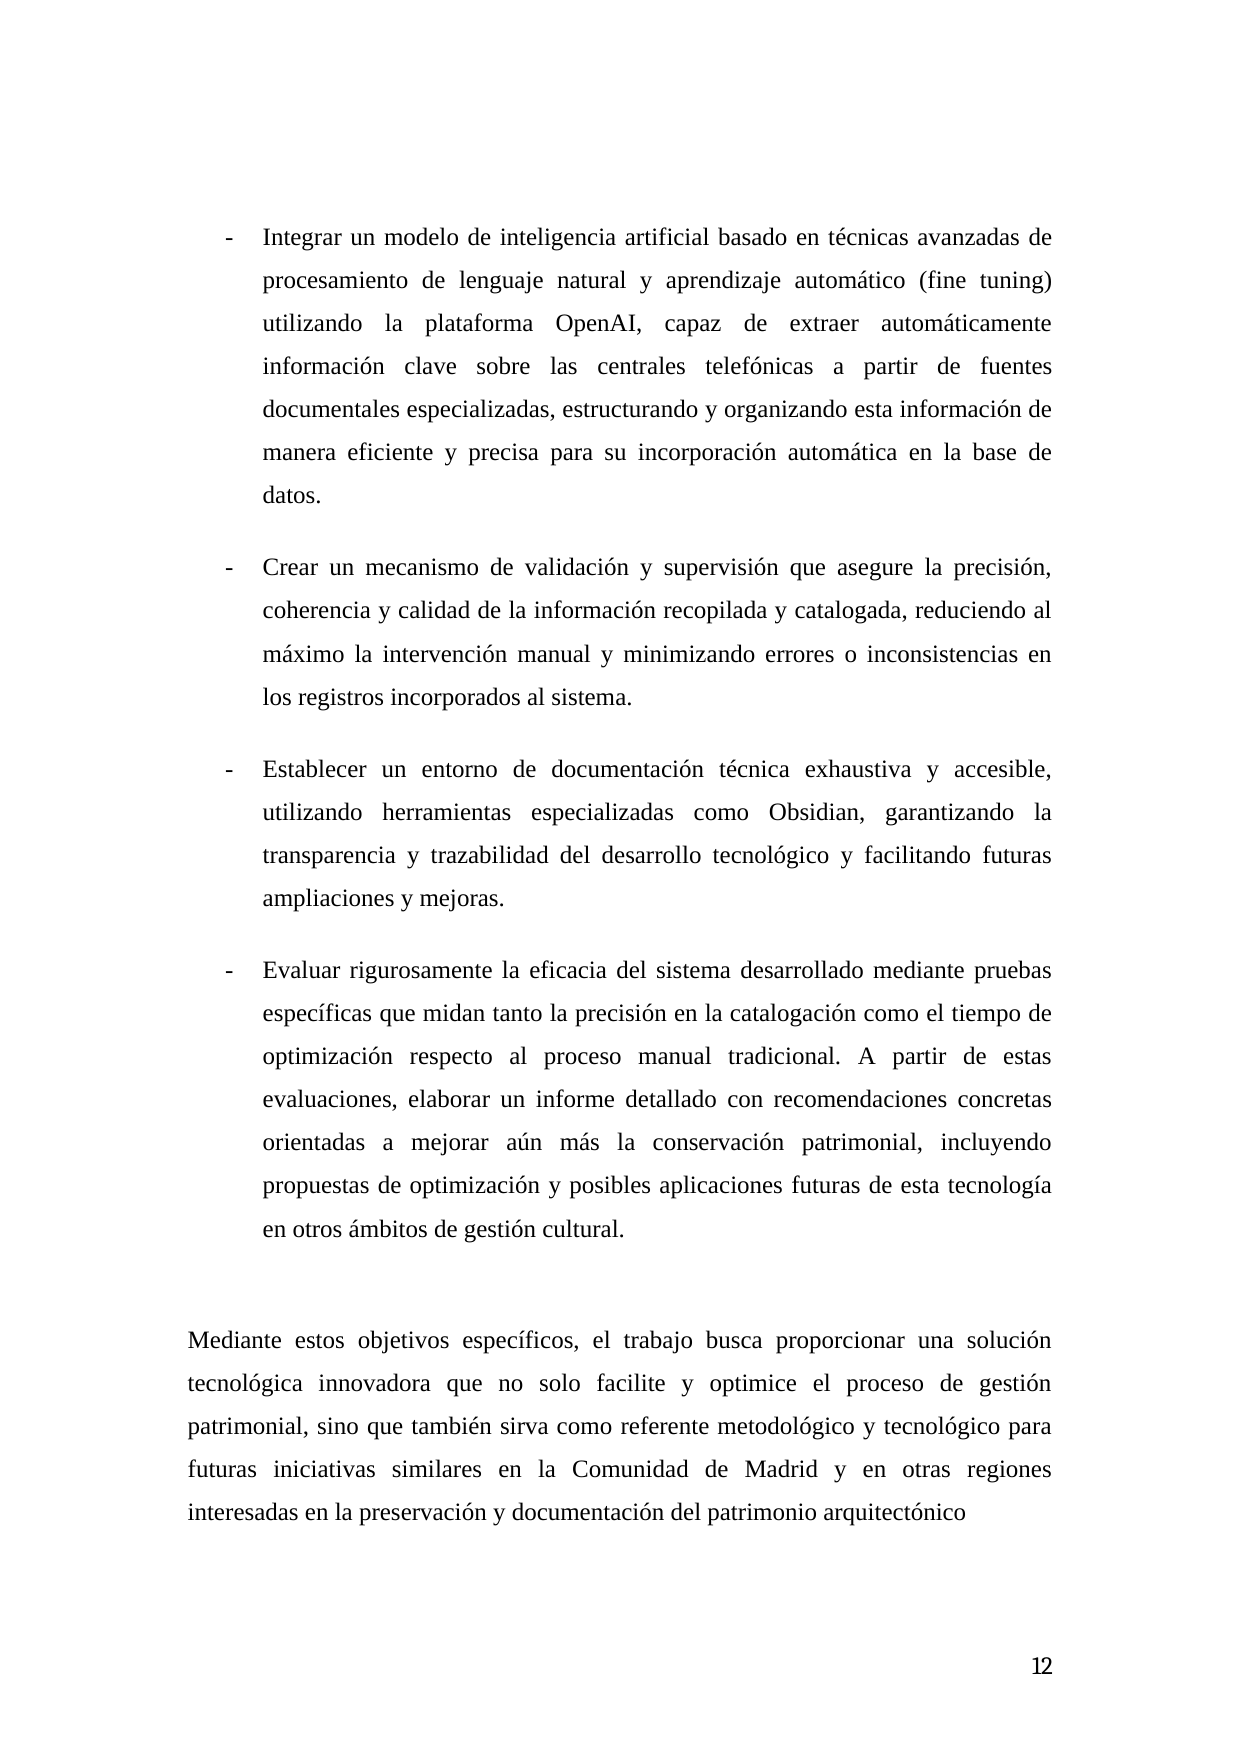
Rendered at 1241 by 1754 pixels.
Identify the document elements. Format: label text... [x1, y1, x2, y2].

list Evaluar rigurosamente la eficacia del sistema desarrollado mediante pruebas específicas que midan tanto la precisión en la catalogación como el tiempo de optimización respecto al proceso manual tradicional. A partir de estas evaluaciones, elaborar un informe detallado con recomendaciones concretas orientadas a mejorar aún más la conservación patrimonial, incluyendo propuestas de optimización y posibles aplicaciones futuras de esta tecnología en otros ámbitos de gestión cultural. [225, 955, 1053, 1242]
list Integrar un modelo de inteligencia artificial basado en técnicas avanzadas de procesamiento de lenguaje natural y aprendizaje automático (fine tuning) utilizando la plataforma OpenAI, capaz de extraer automáticamente información clave sobre las centrales telefónicas a partir de fuentes documentales especializadas, estructurando y organizando esta información de manera eficiente y precisa para su incorporación automática en la base de datos. [225, 222, 1053, 509]
text Mediante estos objetivos específicos, el trabajo busca proporcionar una solución tecnológica innovadora que no solo facilite y optimice el proceso de gestión patrimonial, sino que también sirva como referente metodológico y tecnológico para futuras iniciativas similares en la Comunidad de Madrid y en otras regiones interesadas en la preservación y documentación del patrimonio arquitectónico [187, 1325, 1053, 1526]
list Establecer un entorno de documentación técnica exhaustiva y accesible, utilizando herramientas especializadas como Obsidian, garantizando la transparencia y trazabilidad del desarrollo tecnológico y facilitando futuras ampliaciones y mejoras. [225, 754, 1053, 912]
list Crear un mecanismo de validación y supervisión que asegure la precisión, coherencia y calidad de la información recopilada y catalogada, reduciendo al máximo la intervención manual y minimizando errores o inconsistencias en los registros incorporados al sistema. [225, 552, 1053, 711]
